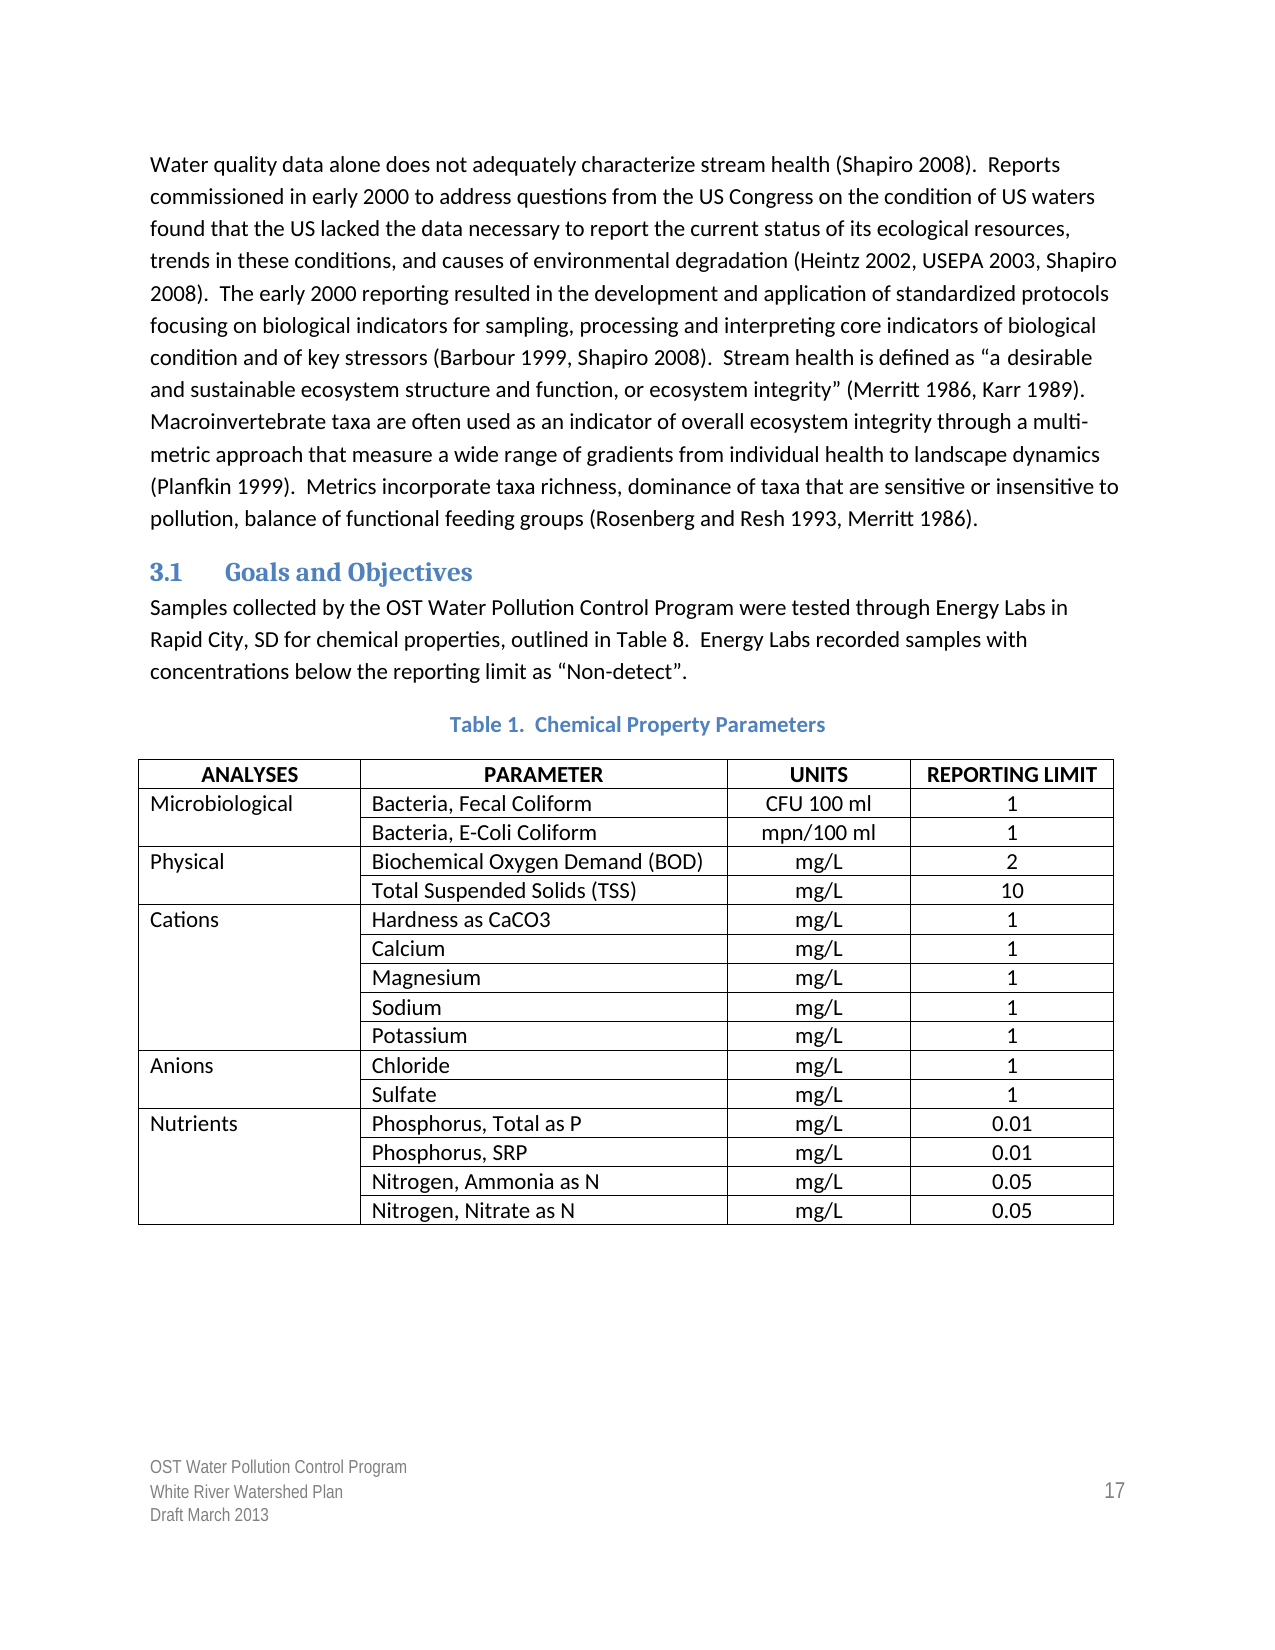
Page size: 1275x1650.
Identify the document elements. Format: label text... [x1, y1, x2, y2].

text Water quality data alone does not adequately characterize stream health (Shapiro 2008). Reports commissioned in early 2000 to address questions from the US Congress on the condition of US waters found that the US lacked the data necessary to report the current status of its ecological resources, trends in these conditions, and causes of environmental degradation (Heintz 2002, USEPA 2003, Shapiro 2008). The early 2000 reporting resulted in the development and application of standardized protocols focusing on biological indicators for sampling, processing and interpreting core indicators of biological condition and of key stressors (Barbour 1999, Shapiro 2008). Stream health is defined as “a desirable and sustainable ecosystem structure and function, or ecosystem integrity” (Merritt 1986, Karr 1989). Macroinvertebrate taxa are often used as an indicator of overall ecosystem integrity through a multi-metric approach that measure a wide range of gradients from individual health to landscape dynamics (Planfkin 1999). Metrics incorporate taxa richness, dominance of taxa that are sensitive or insensitive to pollution, balance of functional feeding groups (Rosenberg and Resh 1993, Merritt 1986). [150, 150, 1125, 532]
table_cell mg/L [728, 1167, 910, 1195]
text Table 1. Chemical Property Parameters [150, 710, 1125, 738]
table_cell Nutrients [139, 1109, 360, 1224]
table_cell Biochemical Oxygen Demand (BOD) [361, 847, 727, 875]
table_cell Sulfate [361, 1080, 727, 1108]
table_cell Nitrogen, Ammonia as N [361, 1167, 727, 1195]
table_cell 1 [911, 905, 1113, 933]
table_cell 0.01 [911, 1109, 1113, 1137]
table_cell Bacteria, E-Coli Coliform [361, 818, 727, 846]
subtitle 3.1 Goals and Objectives [150, 557, 1125, 588]
text Samples collected by the OST Water Pollution Control Program were tested through Energy Labs in Rapid City, SD for chemical properties, outlined in Table 8. Energy Labs recorded samples with concentrations below the reporting limit as “Non-detect”. [150, 593, 1125, 685]
table_cell 1 [911, 818, 1113, 846]
table_cell Bacteria, Fecal Coliform [361, 789, 727, 817]
table_cell Chloride [361, 1051, 727, 1079]
table_cell 1 [911, 993, 1113, 1021]
table_cell mg/L [728, 1051, 910, 1079]
table_cell mg/L [728, 964, 910, 992]
table_cell Anions [139, 1051, 360, 1108]
table_cell 2 [911, 847, 1113, 875]
table_cell mg/L [728, 1109, 910, 1137]
table_cell 1 [911, 789, 1113, 817]
table_cell mg/L [728, 1022, 910, 1050]
table_cell mg/L [728, 905, 910, 933]
table_cell Phosphorus, Total as P [361, 1109, 727, 1137]
table_header Parameter [361, 760, 727, 788]
table_cell 1 [911, 1051, 1113, 1079]
table_cell 10 [911, 876, 1113, 904]
table_cell mg/L [728, 1080, 910, 1108]
table_cell mg/L [728, 993, 910, 1021]
table_cell 0.05 [911, 1167, 1113, 1195]
table_cell Cations [139, 905, 360, 1050]
table_cell Sodium [361, 993, 727, 1021]
table_cell Magnesium [361, 964, 727, 992]
table_header Units [728, 760, 910, 788]
table_cell mg/L [728, 935, 910, 962]
table_cell mpn/100 ml [728, 818, 910, 846]
table_cell 1 [911, 1080, 1113, 1108]
table_cell mg/L [728, 1196, 910, 1224]
table_cell 1 [911, 1022, 1113, 1050]
table_cell 1 [911, 964, 1113, 992]
table_cell 0.05 [911, 1196, 1113, 1224]
table_cell Calcium [361, 935, 727, 962]
table_cell Microbiological [139, 789, 360, 846]
table_cell CFU 100 ml [728, 789, 910, 817]
table_cell Hardness as CaCO3 [361, 905, 727, 933]
table_cell Total Suspended Solids (TSS) [361, 876, 727, 904]
table_cell mg/L [728, 1138, 910, 1166]
table_cell mg/L [728, 876, 910, 904]
table_cell Potassium [361, 1022, 727, 1050]
table_cell Phosphorus, SRP [361, 1138, 727, 1166]
table_cell 0.01 [911, 1138, 1113, 1166]
table_cell Nitrogen, Nitrate as N [361, 1196, 727, 1224]
table_header Reporting Limit [911, 760, 1113, 788]
table_cell mg/L [728, 847, 910, 875]
table_header Analyses [139, 760, 360, 788]
table_cell Physical [139, 847, 360, 904]
table_cell 1 [911, 935, 1113, 962]
